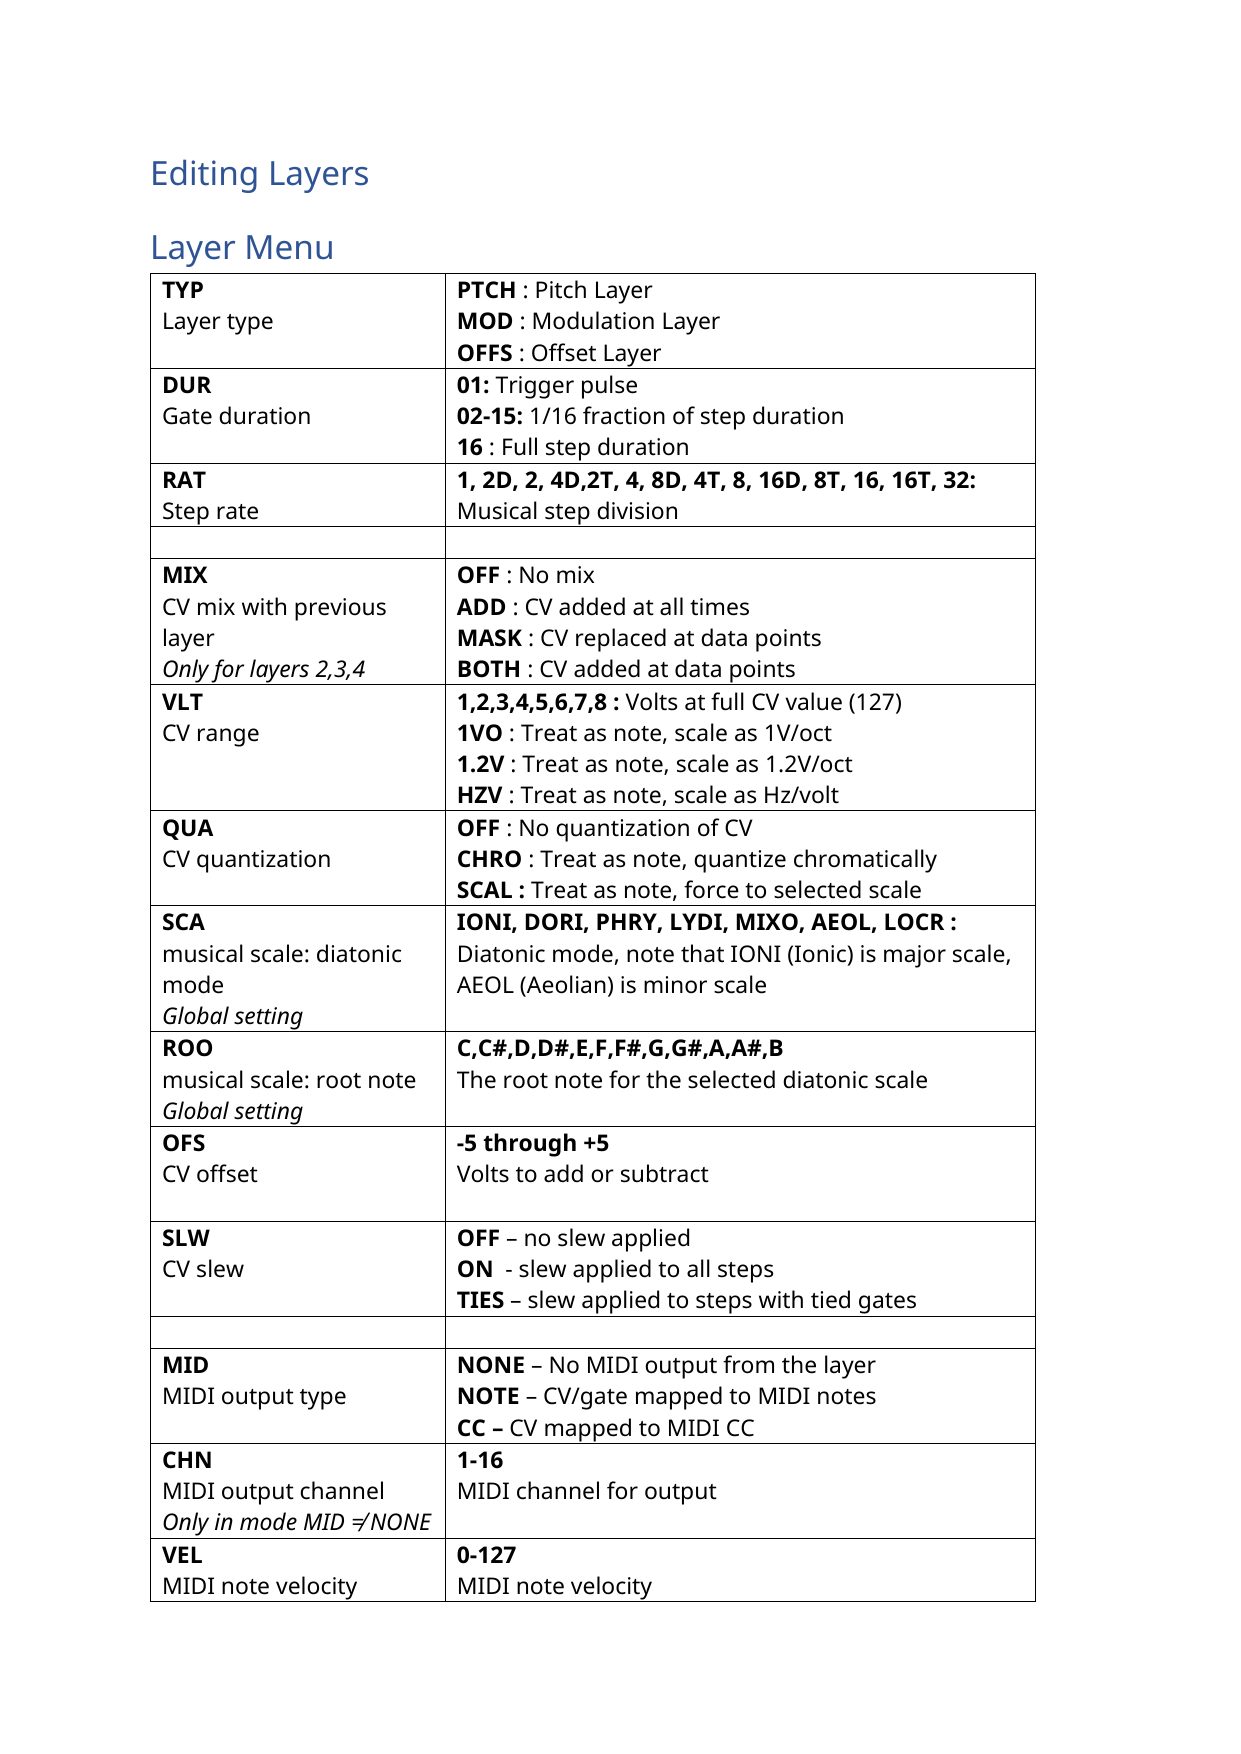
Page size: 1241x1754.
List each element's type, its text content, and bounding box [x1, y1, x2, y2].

table_cell CHN MIDI output channel Only in mode MID ≠ NONE [151, 1444, 445, 1537]
table_cell 1, 2D, 2, 4D,2T, 4, 8D, 4T, 8, 16D, 8T, 16, 16T, 32: Musical step division [446, 464, 1035, 526]
table_header TYP Layer type [151, 274, 445, 368]
table_cell OFS CV offset [151, 1127, 445, 1221]
table_cell C,C#,D,D#,E,F,F#,G,G#,A,A#,B The root note for the selected diatonic scale [446, 1032, 1035, 1126]
table_cell QUA CV quantization [151, 811, 445, 905]
table_cell ROO musical scale: root note Global setting [151, 1032, 445, 1126]
table_cell VLT CV range [151, 685, 445, 810]
table_cell NONE – No MIDI output from the layer NOTE – CV/gate mapped to MIDI notes CC – CV mapped to MIDI CC [446, 1349, 1035, 1443]
table_cell OFF – no slew applied ON - slew applied to all steps TIES – slew applied to steps with tied gates [446, 1222, 1035, 1316]
table_cell OFF : No mix ADD : CV added at all times MASK : CV replaced at data points BOTH : CV added at data points [446, 559, 1035, 684]
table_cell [151, 1539, 445, 1601]
table_cell RAT Step rate [151, 464, 445, 526]
table_cell 1-16 MIDI channel for output [446, 1444, 1035, 1537]
table_cell DUR Gate duration [151, 369, 445, 462]
table_cell SLW CV slew [151, 1222, 445, 1316]
table_cell [151, 1317, 445, 1348]
table_cell SCA musical scale: diatonic mode Global setting [151, 906, 445, 1031]
table_cell IONI, DORI, PHRY, LYDI, MIXO, AEOL, LOCR : Diatonic mode, note that IONI (Ionic) is major scale, AEOL (Aeolian) is minor scale [446, 906, 1035, 1031]
table_cell [446, 527, 1035, 558]
table_cell [446, 1317, 1035, 1348]
table_cell MIX CV mix with previous layer Only for layers 2,3,4 [151, 559, 445, 684]
table_cell MID MIDI output type [151, 1349, 445, 1443]
table_cell 1,2,3,4,5,6,7,8 : Volts at full CV value (127) 1VO : Treat as note, scale as 1V/oct 1.2V : Treat as note, scale as 1.2V/oct HZV : Treat as note, scale as Hz/volt [446, 685, 1035, 810]
table_cell -5 through +5 Volts to add or subtract [446, 1127, 1035, 1221]
table_cell [151, 527, 445, 558]
table_header PTCH : Pitch Layer MOD : Modulation Layer OFFS : Offset Layer [446, 274, 1035, 368]
table_cell 01: Trigger pulse 02-15: 1/16 fraction of step duration 16 : Full step duration [446, 369, 1035, 462]
table_cell OFF : No quantization of CV CHRO : Treat as note, quantize chromatically SCAL : Treat as note, force to selected scale [446, 811, 1035, 905]
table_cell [446, 1539, 1035, 1601]
subtitle Layer Menu [150, 224, 1090, 269]
subtitle Editing Layers [150, 150, 1090, 195]
